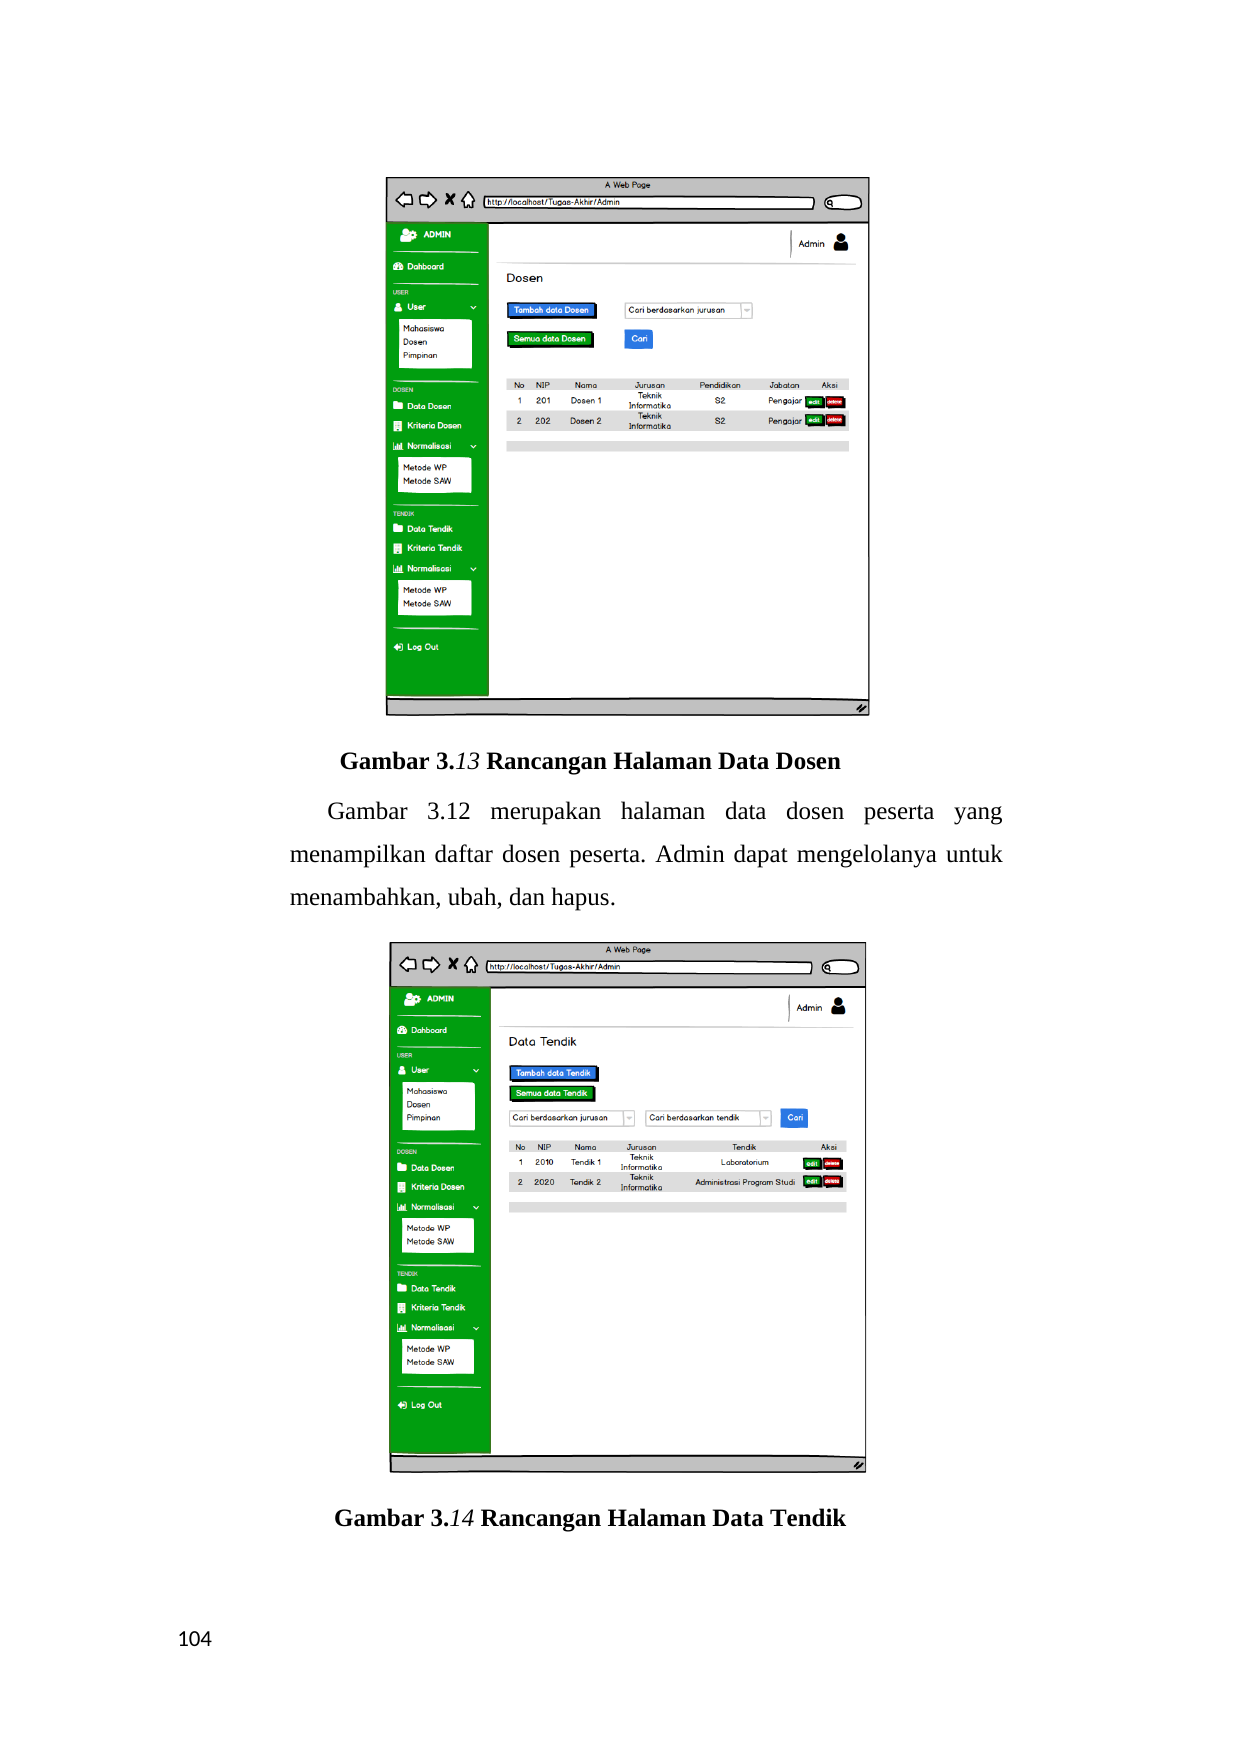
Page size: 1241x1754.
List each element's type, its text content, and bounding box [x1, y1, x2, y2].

text Gambar 3.12 merupakan halaman data dosen peserta yang menampilkan daftar dosen peserta. Admin dapat mengelolanya untuk menambahkan, ubah, dan hapus. [289, 796, 1003, 911]
picture [389, 942, 867, 1473]
picture [385, 177, 870, 716]
